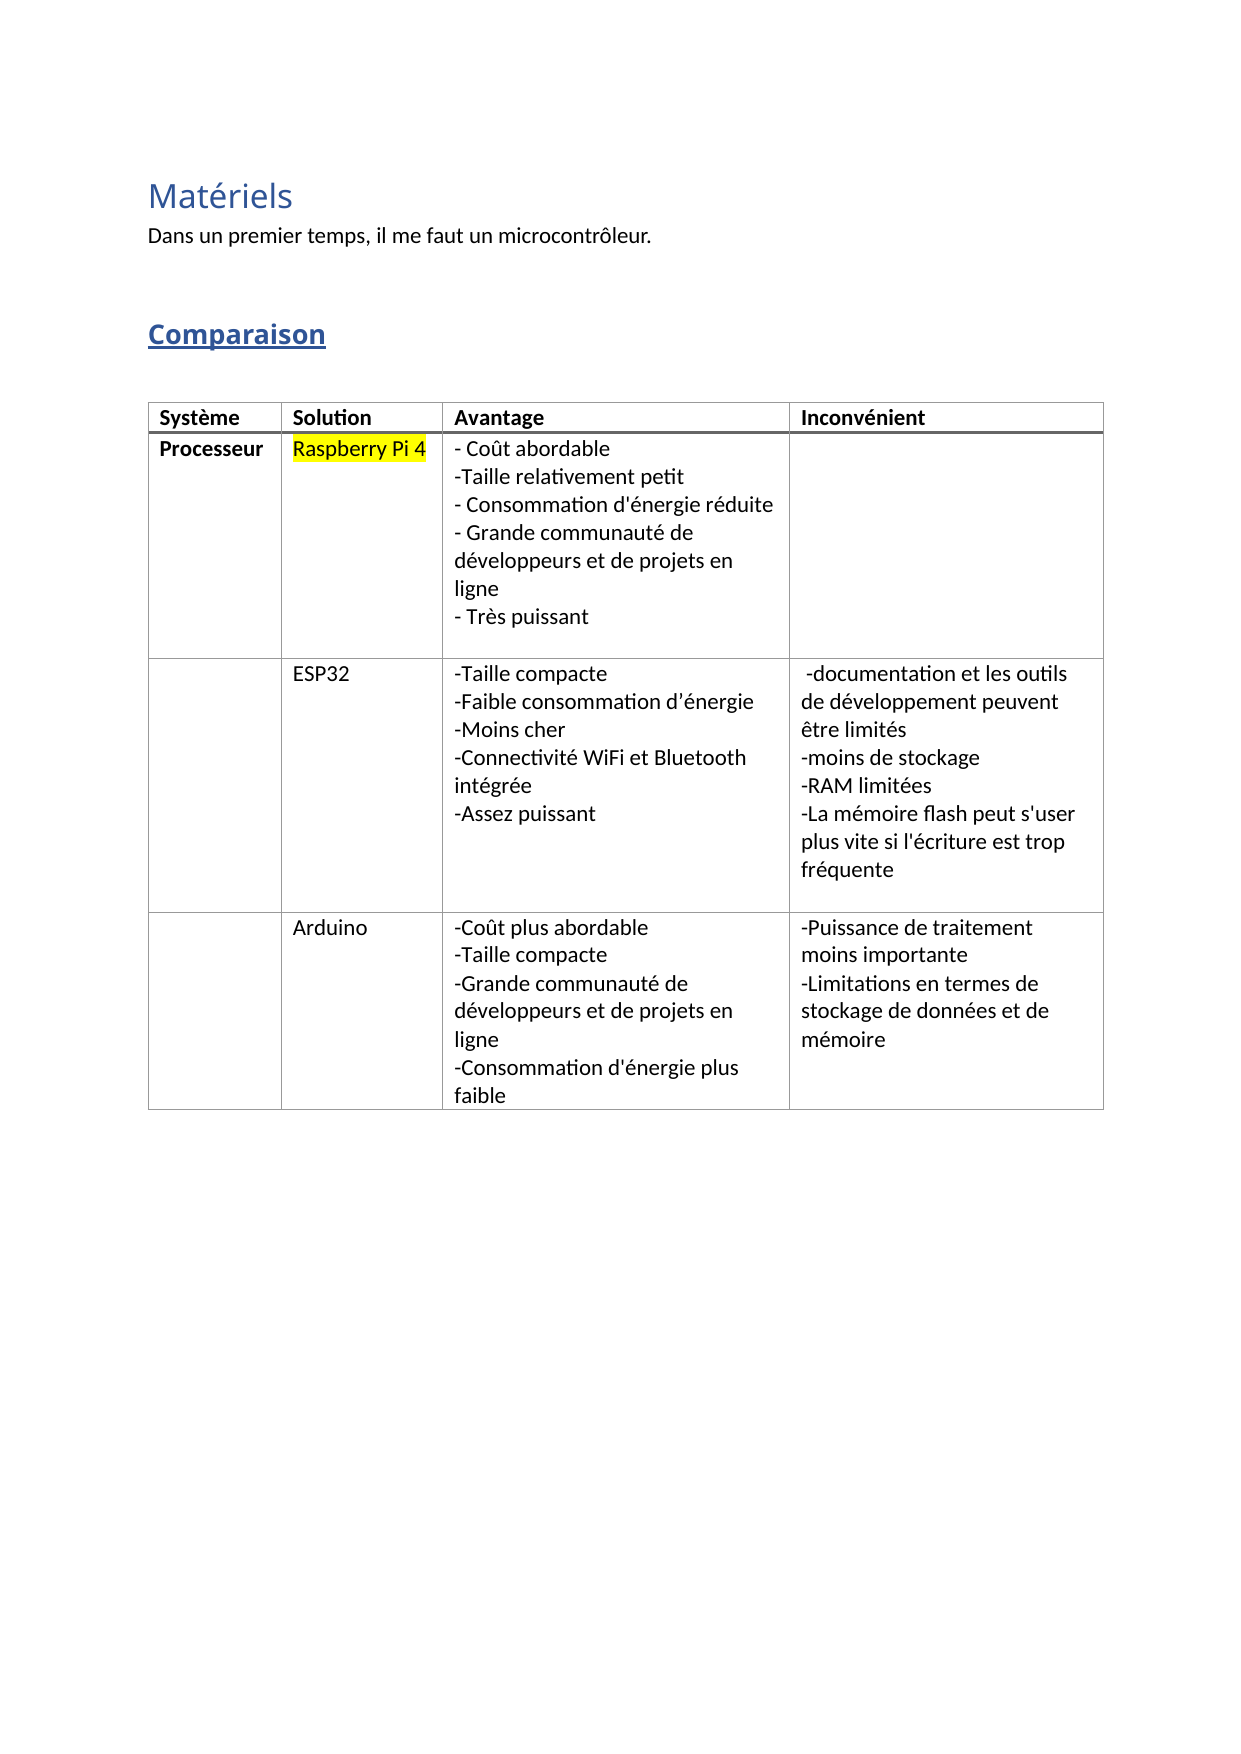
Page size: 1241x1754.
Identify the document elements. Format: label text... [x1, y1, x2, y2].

table_cell -documentation et les outils de développement peuvent être limités -moins de stockage -RAM limitées -La mémoire flash peut s'user plus vite si l'écriture est trop fréquente [790, 659, 1103, 912]
table_cell -Puissance de traitement moins importante -Limitations en termes de stockage de données et de mémoire [790, 913, 1103, 1109]
table_cell -Taille compacte -Faible consommation d’énergie -Moins cher -Connectivité WiFi et Bluetooth intégrée -Assez puissant [443, 659, 789, 912]
table_cell [149, 659, 281, 912]
subtitle Matériels [148, 173, 1093, 218]
table_cell -Coût plus abordable -Taille compacte -Grande communauté de développeurs et de projets en ligne -Consommation d'énergie plus faible [443, 913, 789, 1109]
table_cell ESP32 [282, 659, 442, 912]
table_cell Arduino [282, 913, 442, 1109]
subtitle Comparaison [148, 315, 1093, 352]
table_cell Processeur [149, 434, 281, 658]
table_cell Raspberry Pi 4 [282, 434, 442, 658]
table_header Système [149, 403, 281, 431]
table_cell [790, 434, 1103, 658]
table_header Avantage [443, 403, 789, 431]
table_cell [149, 913, 281, 1109]
text Dans un premier temps, il me faut un microcontrôleur. [148, 222, 1093, 249]
table_header Solution [282, 403, 442, 431]
table_header Inconvénient [790, 403, 1103, 431]
table_cell - Coût abordable -Taille relativement petit - Consommation d'énergie réduite - Grande communauté de développeurs et de projets en ligne - Très puissant [443, 434, 789, 658]
